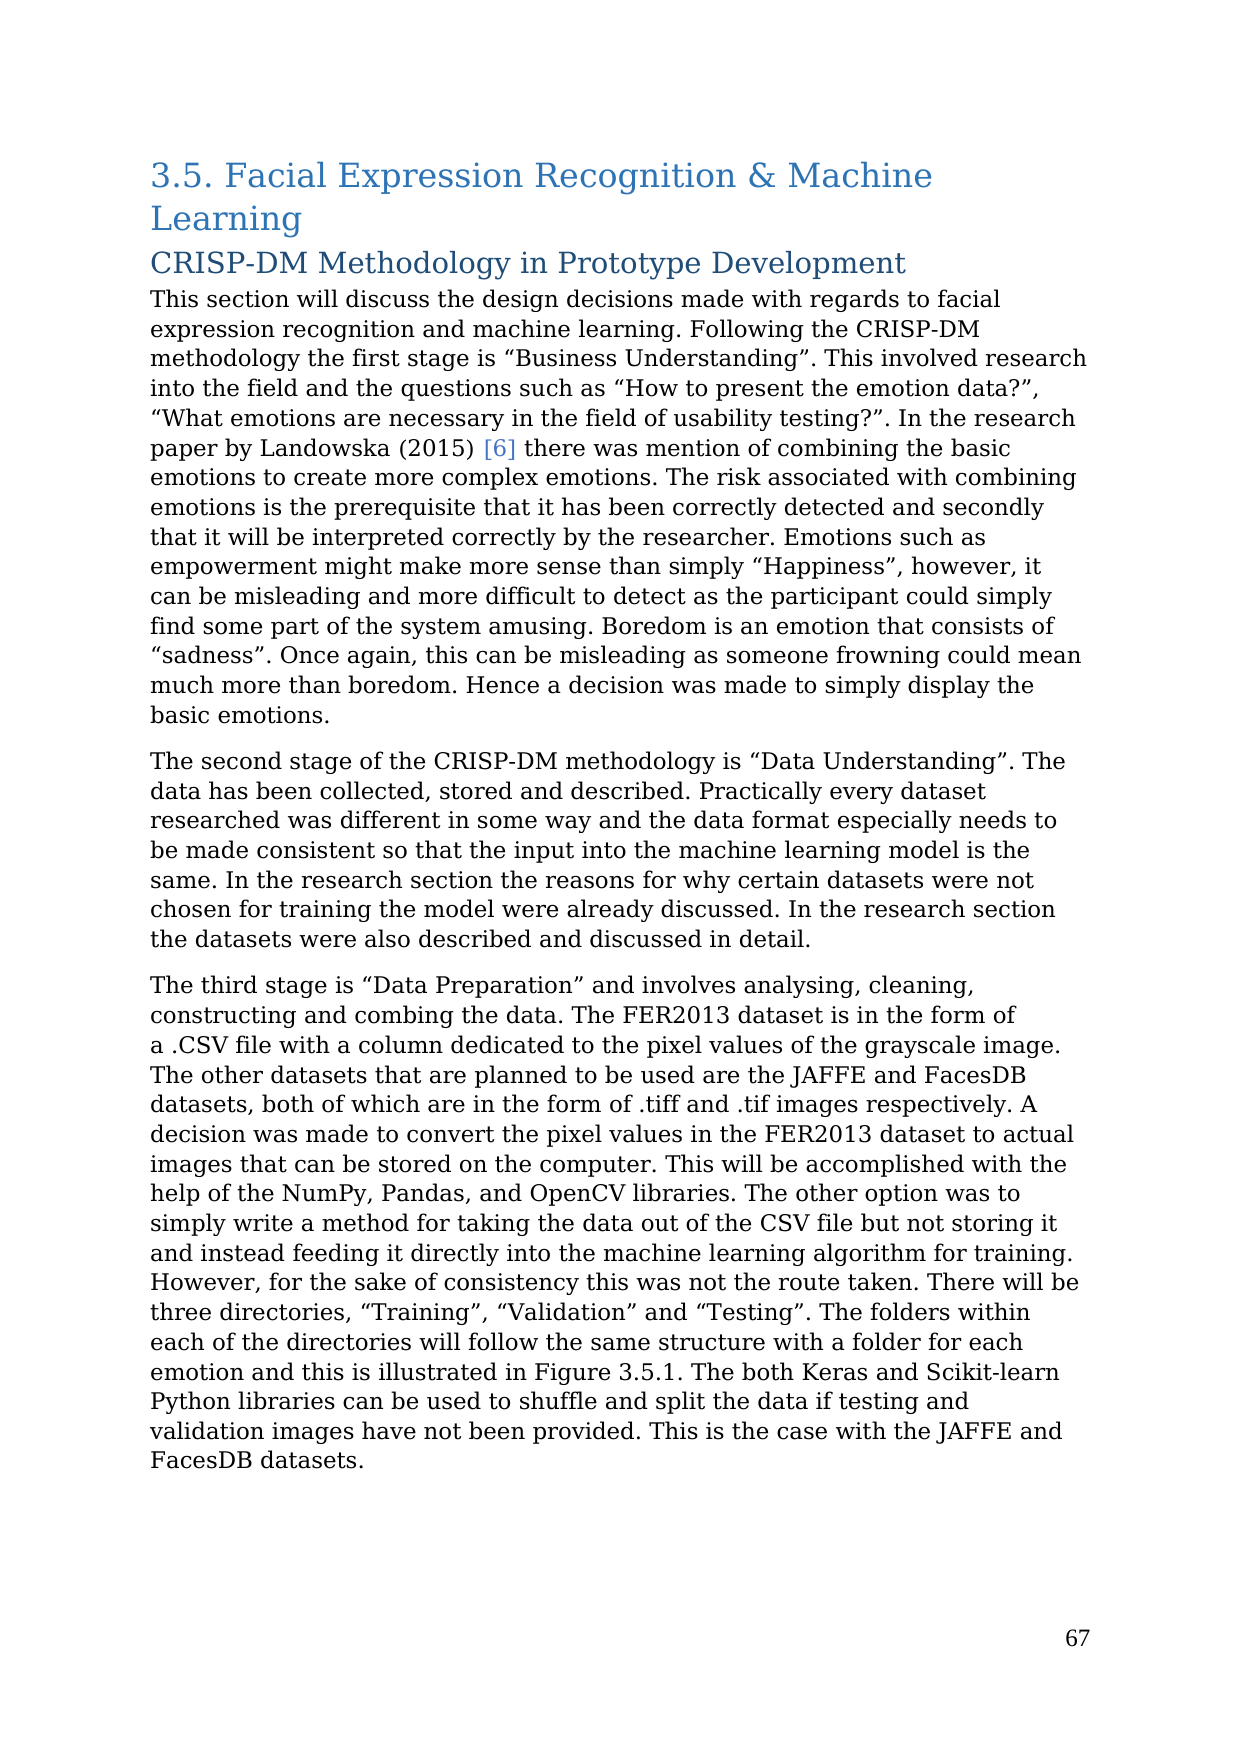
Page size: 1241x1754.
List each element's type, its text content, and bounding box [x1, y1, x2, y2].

subtitle 3.5. Facial Expression Recognition & Machine Learning [150, 154, 1090, 237]
subtitle CRISP-DM Methodology in Prototype Development [150, 244, 1090, 279]
text The third stage is “Data Preparation” and involves analysing, cleaning, constructing and combing the data. The FER2013 dataset is in the form of a .CSV file with a column dedicated to the pixel values of the grayscale image. The other datasets that are planned to be used are the JAFFE and FacesDB datasets, both of which are in the form of .tiff and .tif images respectively. A decision was made to convert the pixel values in the FER2013 dataset to actual images that can be stored on the computer. This will be accomplished with the help of the NumPy, Pandas, and OpenCV libraries. The other option was to simply write a method for taking the data out of the CSV file but not storing it and instead feeding it directly into the machine learning algorithm for training. However, for the sake of consistency this was not the route taken. There will be three directories, “Training”, “Validation” and “Testing”. The folders within each of the directories will follow the same structure with a folder for each emotion and this is illustrated in Figure 3.5.1. The both Keras and Scikit-learn Python libraries can be used to shuffle and split the data if testing and validation images have not been provided. This is the case with the JAFFE and FacesDB datasets. [150, 971, 1090, 1474]
text The second stage of the CRISP-DM methodology is “Data Understanding”. The data has been collected, stored and described. Practically every dataset researched was different in some way and the data format especially needs to be made consistent so that the input into the machine learning model is the same. In the research section the reasons for why certain datasets were not chosen for training the model were already discussed. In the research section the datasets were also described and discussed in detail. [150, 747, 1090, 952]
text This section will discuss the design decisions made with regards to facial expression recognition and machine learning. Following the CRISP-DM methodology the first stage is “Business Understanding”. This involved research into the field and the questions such as “How to present the emotion data?”, “What emotions are necessary in the field of usability testing?”. In the research paper by Landowska (2015) [6] there was mention of combining the basic emotions to create more complex emotions. The risk associated with combining emotions is the prerequisite that it has been correctly detected and secondly that it will be interpreted correctly by the researcher. Emotions such as empowerment might make more sense than simply “Happiness”, however, it can be misleading and more difficult to detect as the participant could simply find some part of the system amusing. Boredom is an emotion that consists of “sadness”. Once again, this can be misleading as someone frowning could mean much more than boredom. Hence a decision was made to simply display the basic emotions. [150, 285, 1090, 728]
